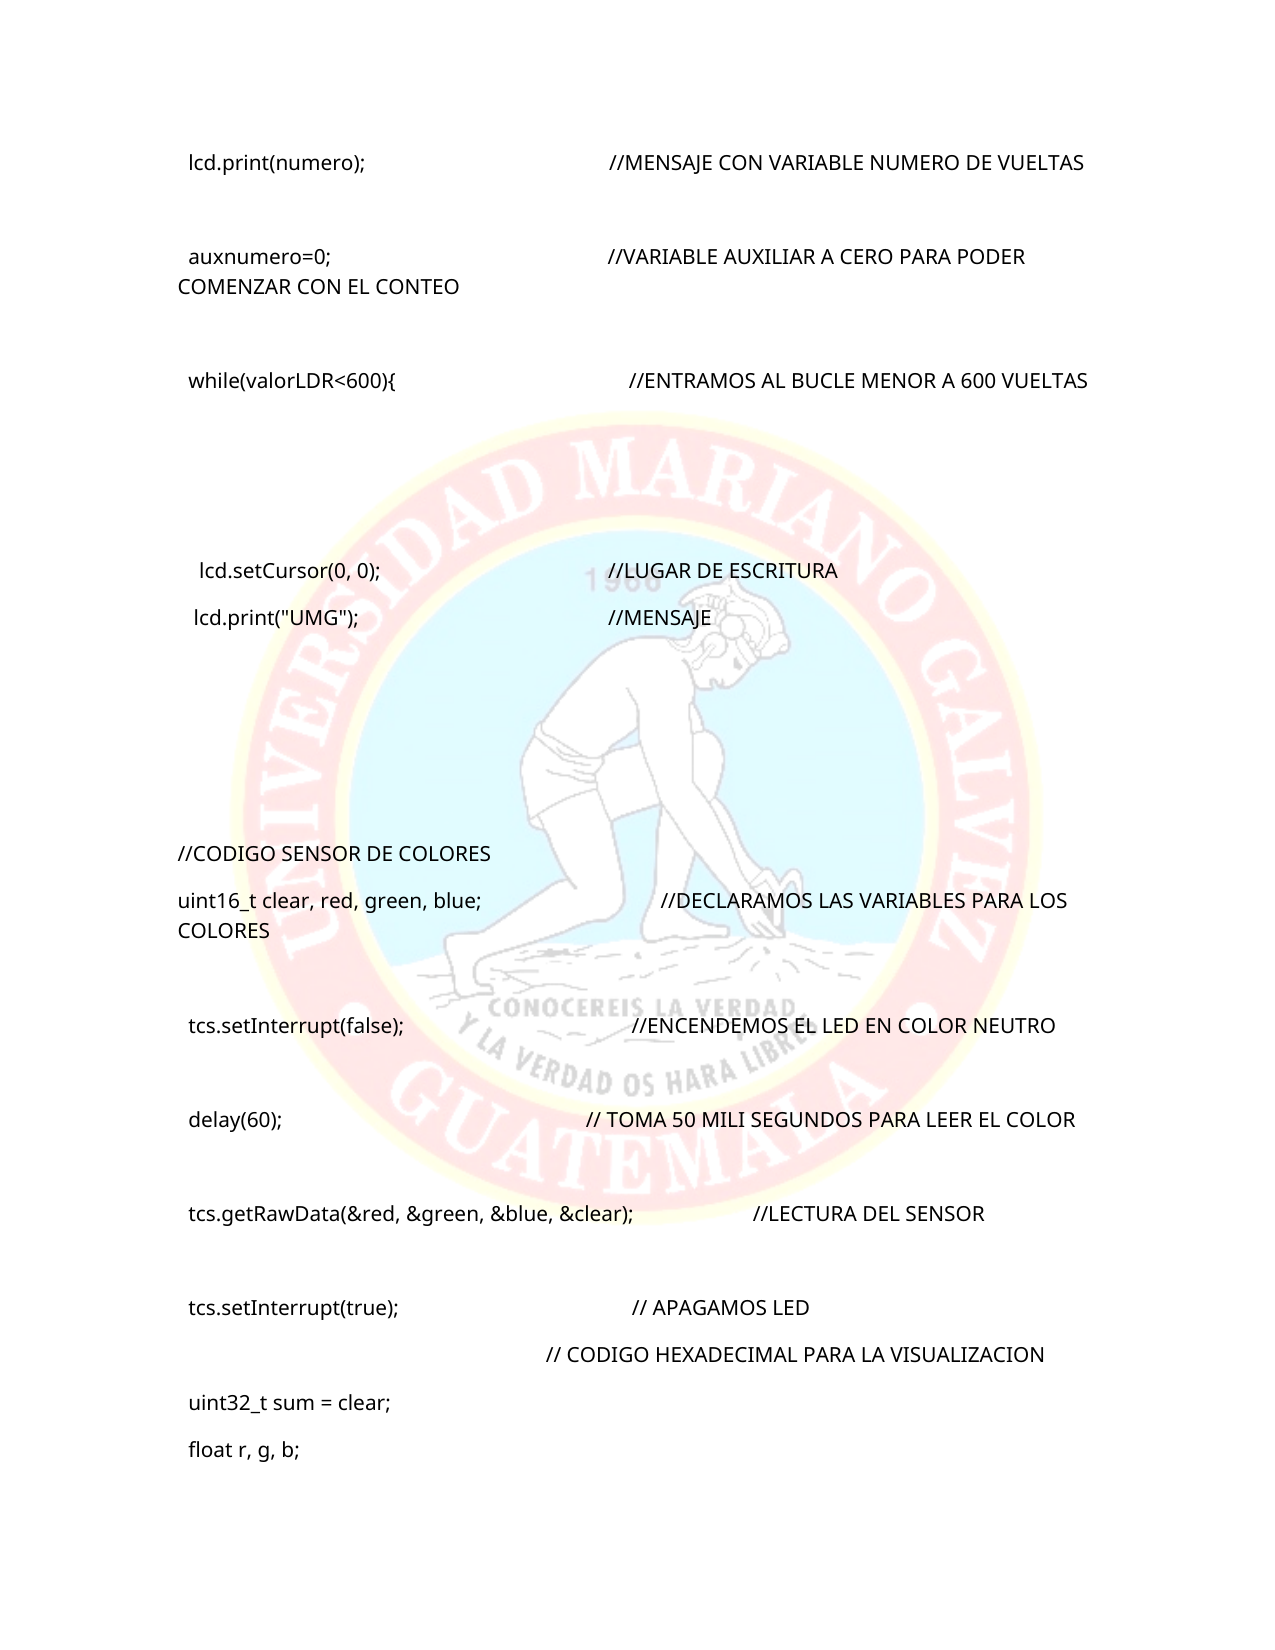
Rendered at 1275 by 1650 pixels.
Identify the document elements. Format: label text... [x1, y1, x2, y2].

text lcd.print("UMG"); //MENSAJE [177, 603, 1098, 631]
text tcs.setInterrupt(false); //ENCENDEMOS EL LED EN COLOR NEUTRO [177, 1011, 1098, 1039]
text // CODIGO HEXADECIMAL PARA LA VISUALIZACION [177, 1341, 1098, 1369]
text lcd.setCursor(0, 0); //LUGAR DE ESCRITURA [177, 556, 1098, 584]
text uint32_t sum = clear; [177, 1388, 1098, 1416]
text tcs.setInterrupt(true); // APAGAMOS LED [177, 1293, 1098, 1322]
text auxnumero=0; //VARIABLE AUXILIAR A CERO PARA PODER COMENZAR CON EL CONTEO [177, 242, 1098, 301]
text lcd.print(numero); //MENSAJE CON VARIABLE NUMERO DE VUELTAS [177, 148, 1098, 176]
text while(valorLDR<600){ //ENTRAMOS AL BUCLE MENOR A 600 VUELTAS [177, 367, 1098, 395]
text delay(60); // TOMA 50 MILI SEGUNDOS PARA LEER EL COLOR [177, 1105, 1098, 1133]
text //CODIGO SENSOR DE COLORES [177, 839, 1098, 867]
text uint16_t clear, red, green, blue; //DECLARAMOS LAS VARIABLES PARA LOS COLORES [177, 886, 1098, 945]
text float r, g, b; [177, 1435, 1098, 1463]
text tcs.getRawData(&red, &green, &blue, &clear); //LECTURA DEL SENSOR [177, 1199, 1098, 1227]
